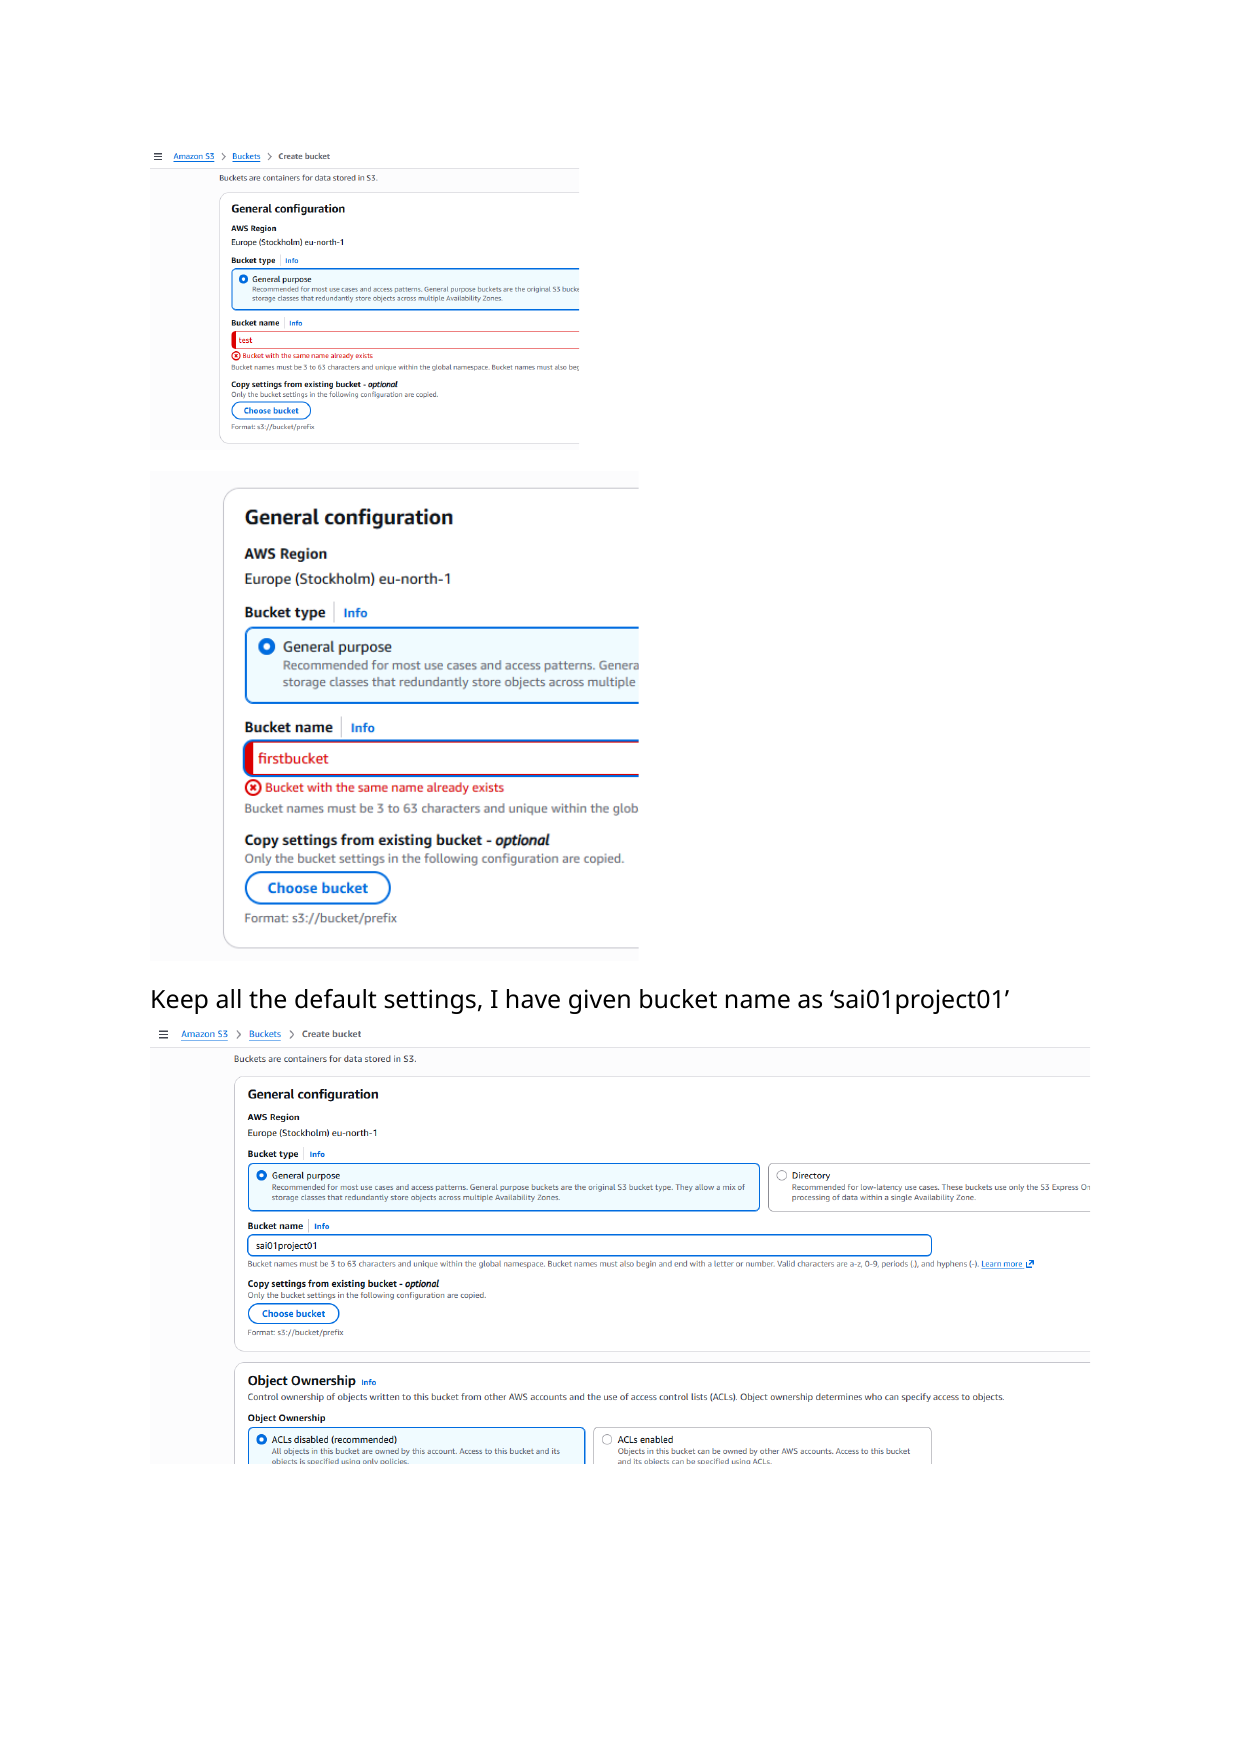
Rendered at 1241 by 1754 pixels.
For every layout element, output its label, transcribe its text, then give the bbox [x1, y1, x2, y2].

picture [150, 1021, 1091, 1464]
picture [150, 150, 580, 450]
text Keep all the default settings, I have given bucket name as ‘sai01project01’ [150, 982, 1090, 1021]
picture [150, 471, 639, 961]
